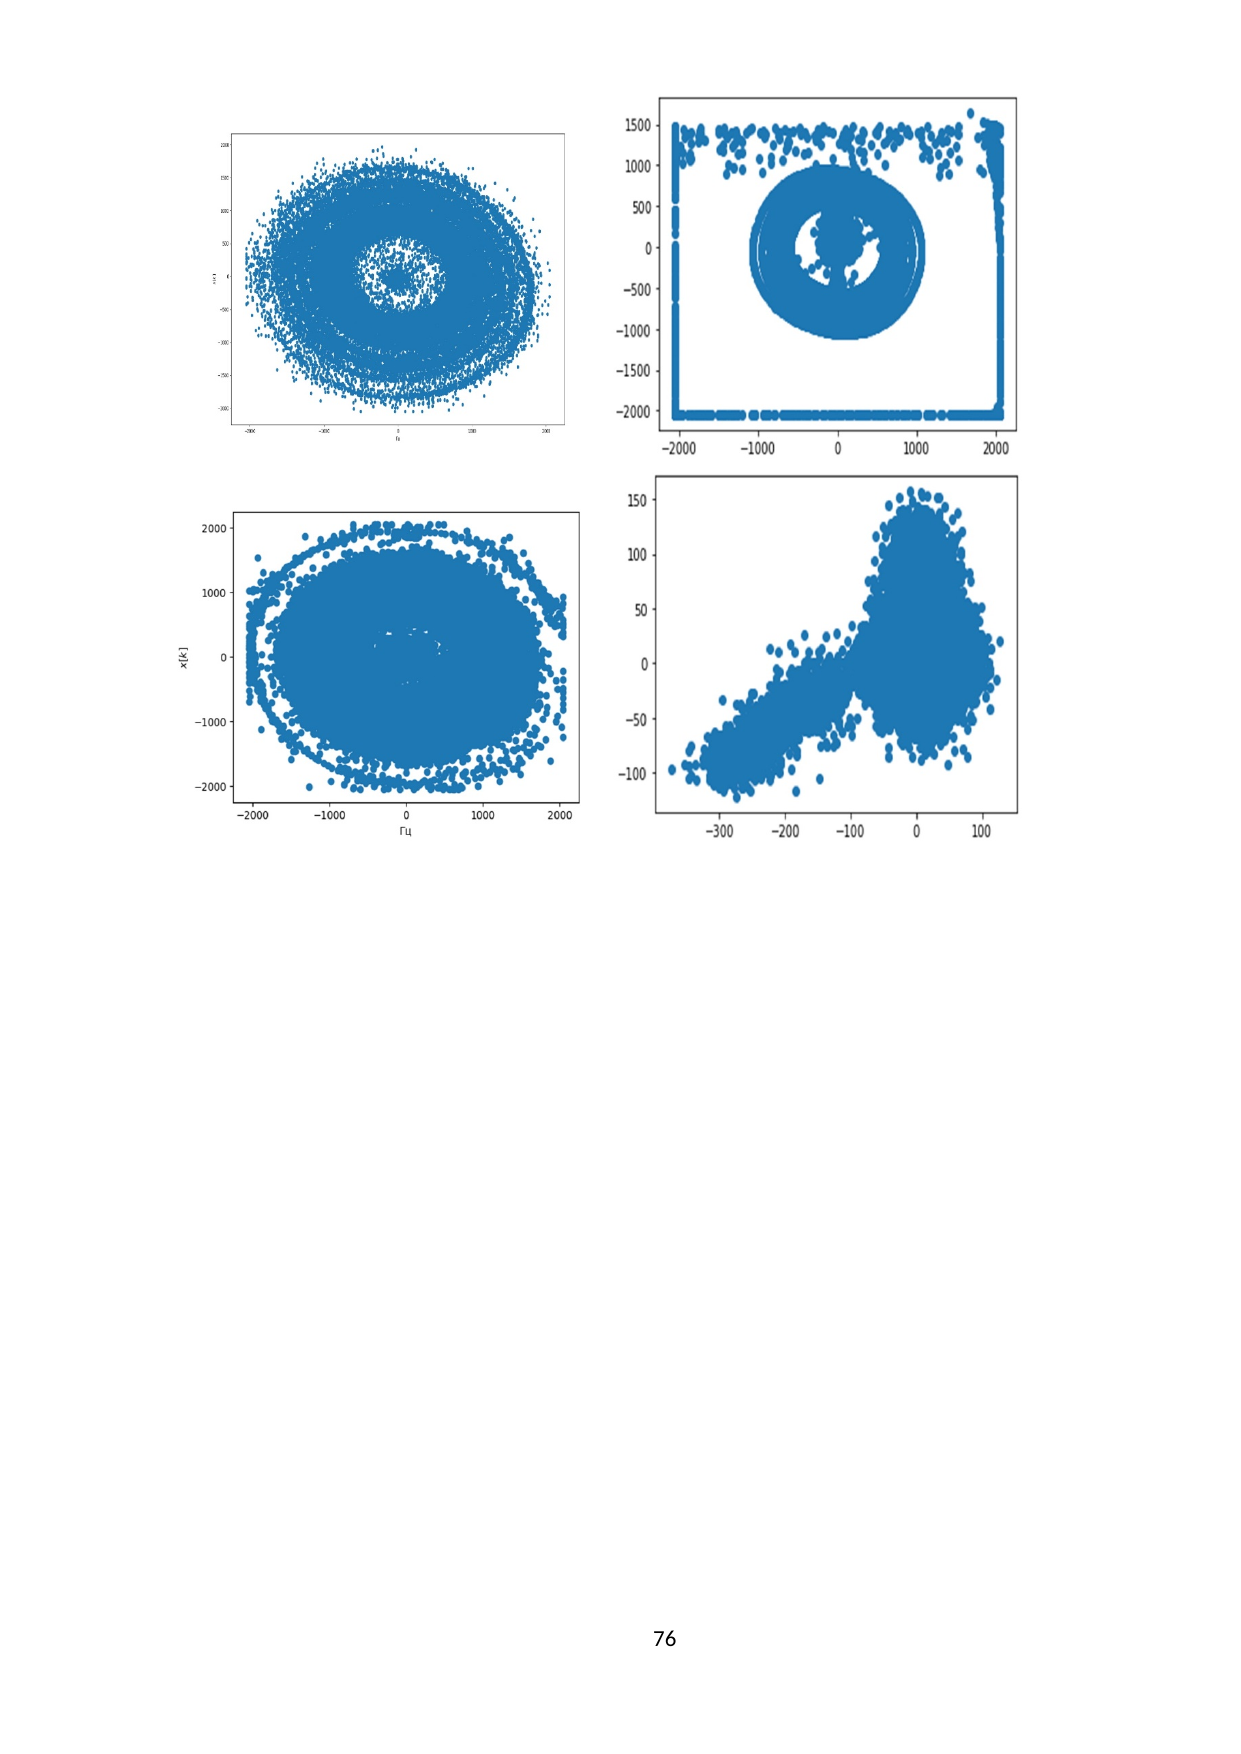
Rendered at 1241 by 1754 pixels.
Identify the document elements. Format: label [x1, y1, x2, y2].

picture [177, 88, 1023, 849]
